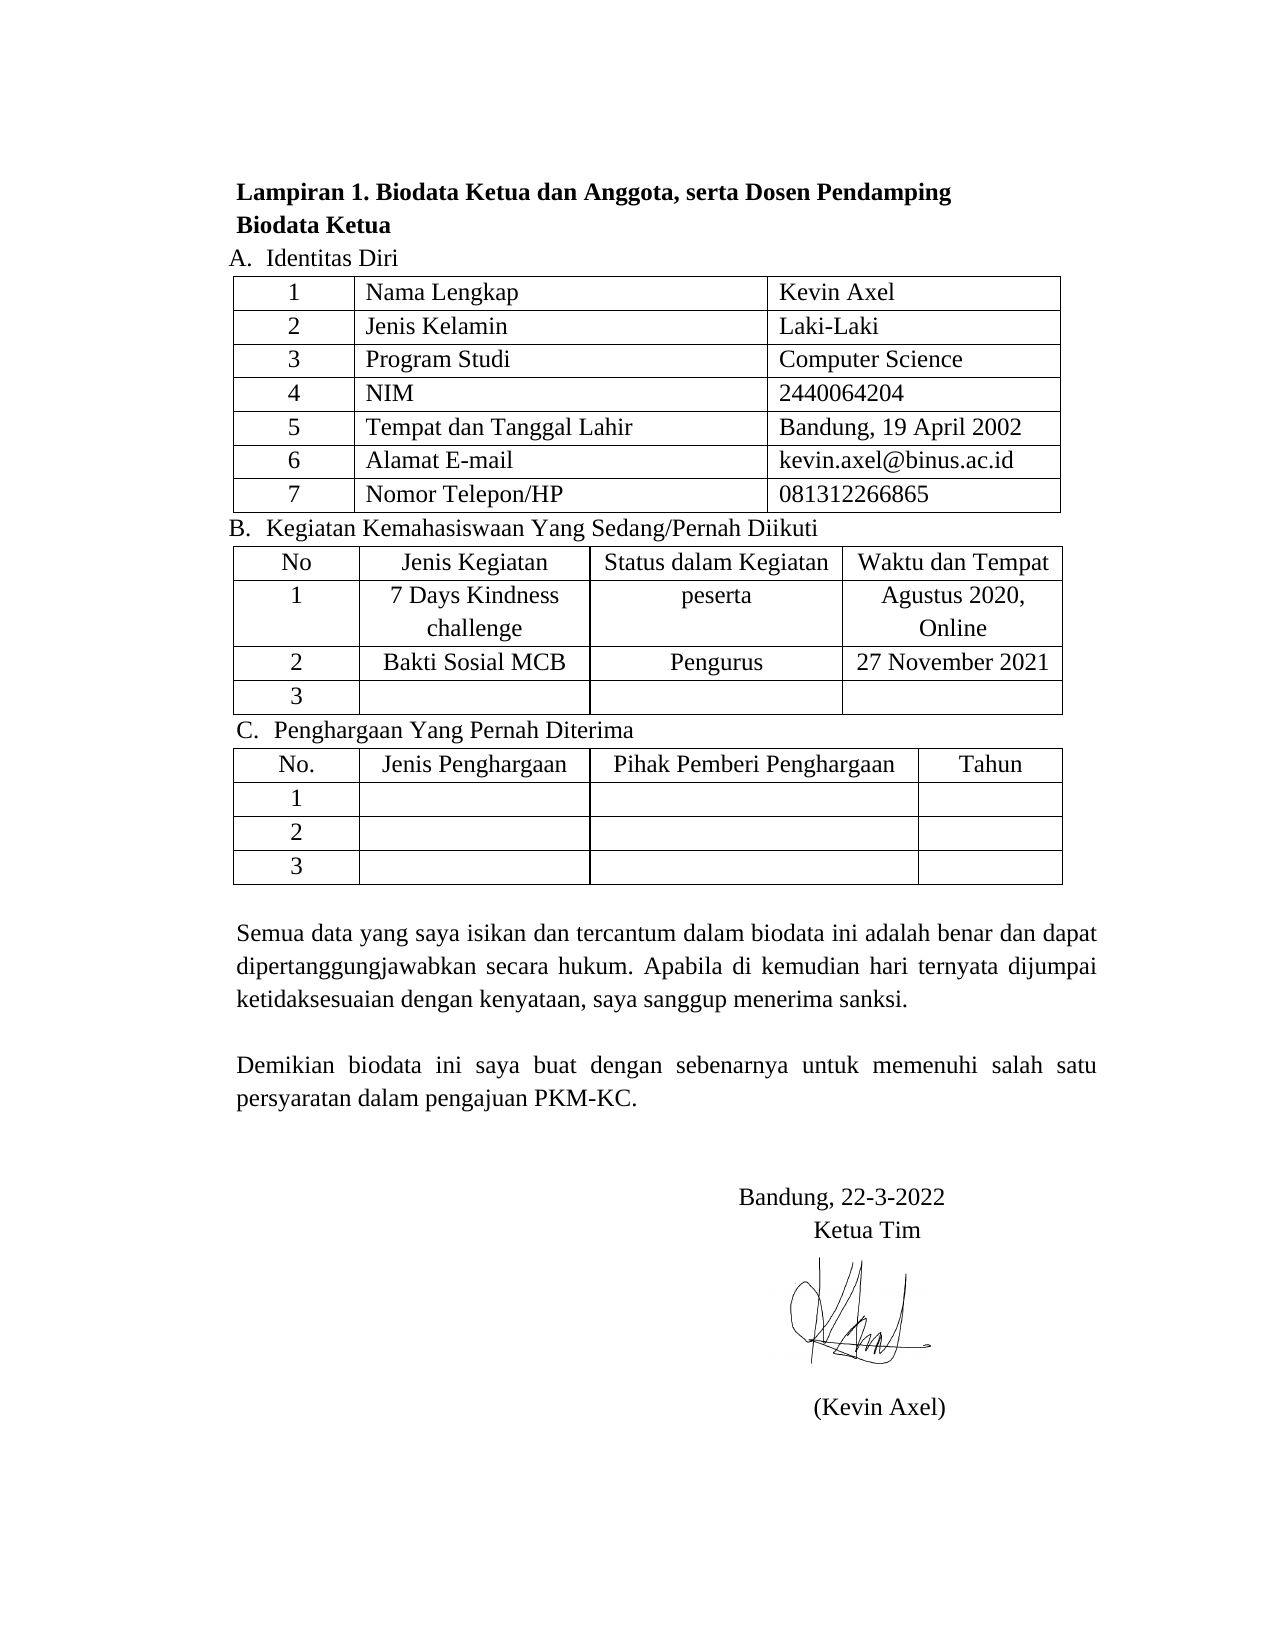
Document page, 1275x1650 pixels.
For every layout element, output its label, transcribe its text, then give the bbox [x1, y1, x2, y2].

table_header Jenis Penghargaan [360, 749, 589, 782]
table_cell Computer Science [768, 345, 1060, 377]
table_cell 2 [234, 311, 354, 343]
table_header Pihak Pemberi Penghargaan [591, 749, 918, 782]
table_cell [360, 817, 589, 850]
table_header No [234, 547, 359, 579]
table_cell 1 [234, 581, 359, 646]
table_cell [919, 851, 1062, 884]
table_cell 2440064204 [768, 378, 1060, 411]
table_cell 5 [234, 412, 354, 444]
text Semua data yang saya isikan dan tercantum dalam biodata ini adalah benar dan dapat dipertanggungjawabkan secara hukum. Apabila di kemudian hari ternyata dijumpai ketidaksesuaian dengan kenyataan, saya sanggup menerima sanksi. [236, 918, 1098, 1013]
table_cell kevin.axel@binus.ac.id [768, 446, 1060, 478]
table_cell 7 Days Kindness challenge [360, 581, 589, 646]
table_cell 3 [234, 345, 354, 377]
subtitle Biodata Ketua [236, 210, 1098, 239]
table_cell Pengurus [591, 647, 842, 680]
table_header Tahun [919, 749, 1062, 782]
table_cell Program Studi [355, 345, 767, 377]
table_cell Jenis Kelamin [355, 311, 767, 343]
table_cell [919, 783, 1062, 816]
table_cell Alamat E-mail [355, 446, 767, 478]
text Bandung, 22-3-2022 [663, 1182, 1098, 1211]
table_cell 6 [234, 446, 354, 478]
table_cell [919, 817, 1062, 850]
table_cell Nomor Telepon/HP [355, 479, 767, 512]
list Identitas Diri [228, 243, 1098, 272]
subtitle Lampiran 1. Biodata Ketua dan Anggota, serta Dosen Pendamping [236, 177, 1098, 206]
text Demikian biodata ini saya buat dengan sebenarnya untuk memenuhi salah satu persyaratan dalam pengajuan PKM-KC. [236, 1050, 1098, 1112]
table_cell 3 [234, 851, 359, 884]
table_cell Bakti Sosial MCB [360, 647, 589, 680]
list Penghargaan Yang Pernah Diterima [236, 715, 1098, 744]
table_cell Bandung, 19 April 2002 [768, 412, 1060, 444]
table_cell 2 [234, 647, 359, 680]
table_cell 27 November 2021 [843, 647, 1062, 680]
table_cell [360, 681, 589, 714]
table_header Kevin Axel [768, 277, 1060, 310]
table_header Waktu dan Tempat [843, 547, 1062, 579]
list Kegiatan Kemahasiswaan Yang Sedang/Pernah Diikuti [228, 513, 1098, 542]
table_cell Agustus 2020, Online [843, 581, 1062, 646]
table_cell 1 [234, 783, 359, 816]
picture [767, 1248, 936, 1388]
table_cell 081312266865 [768, 479, 1060, 512]
table_cell 2 [234, 817, 359, 850]
table_header No. [234, 749, 359, 782]
table_header Nama Lengkap [355, 277, 767, 310]
table_header 1 [234, 277, 354, 310]
table_cell 4 [234, 378, 354, 411]
text (Kevin Axel) [738, 1392, 1098, 1421]
text Ketua Tim [738, 1215, 1098, 1244]
table_header Jenis Kegiatan [360, 547, 589, 579]
table_header Status dalam Kegiatan [591, 547, 842, 579]
table_cell peserta [591, 581, 842, 646]
table_cell [360, 783, 589, 816]
table_cell [591, 851, 918, 884]
table_cell 3 [234, 681, 359, 714]
table_cell 7 [234, 479, 354, 512]
table_cell Laki-Laki [768, 311, 1060, 343]
table_cell [591, 681, 842, 714]
table_cell [591, 783, 918, 816]
table_cell [591, 817, 918, 850]
table_cell Tempat dan Tanggal Lahir [355, 412, 767, 444]
table_cell NIM [355, 378, 767, 411]
table_cell [843, 681, 1062, 714]
table_cell [360, 851, 589, 884]
